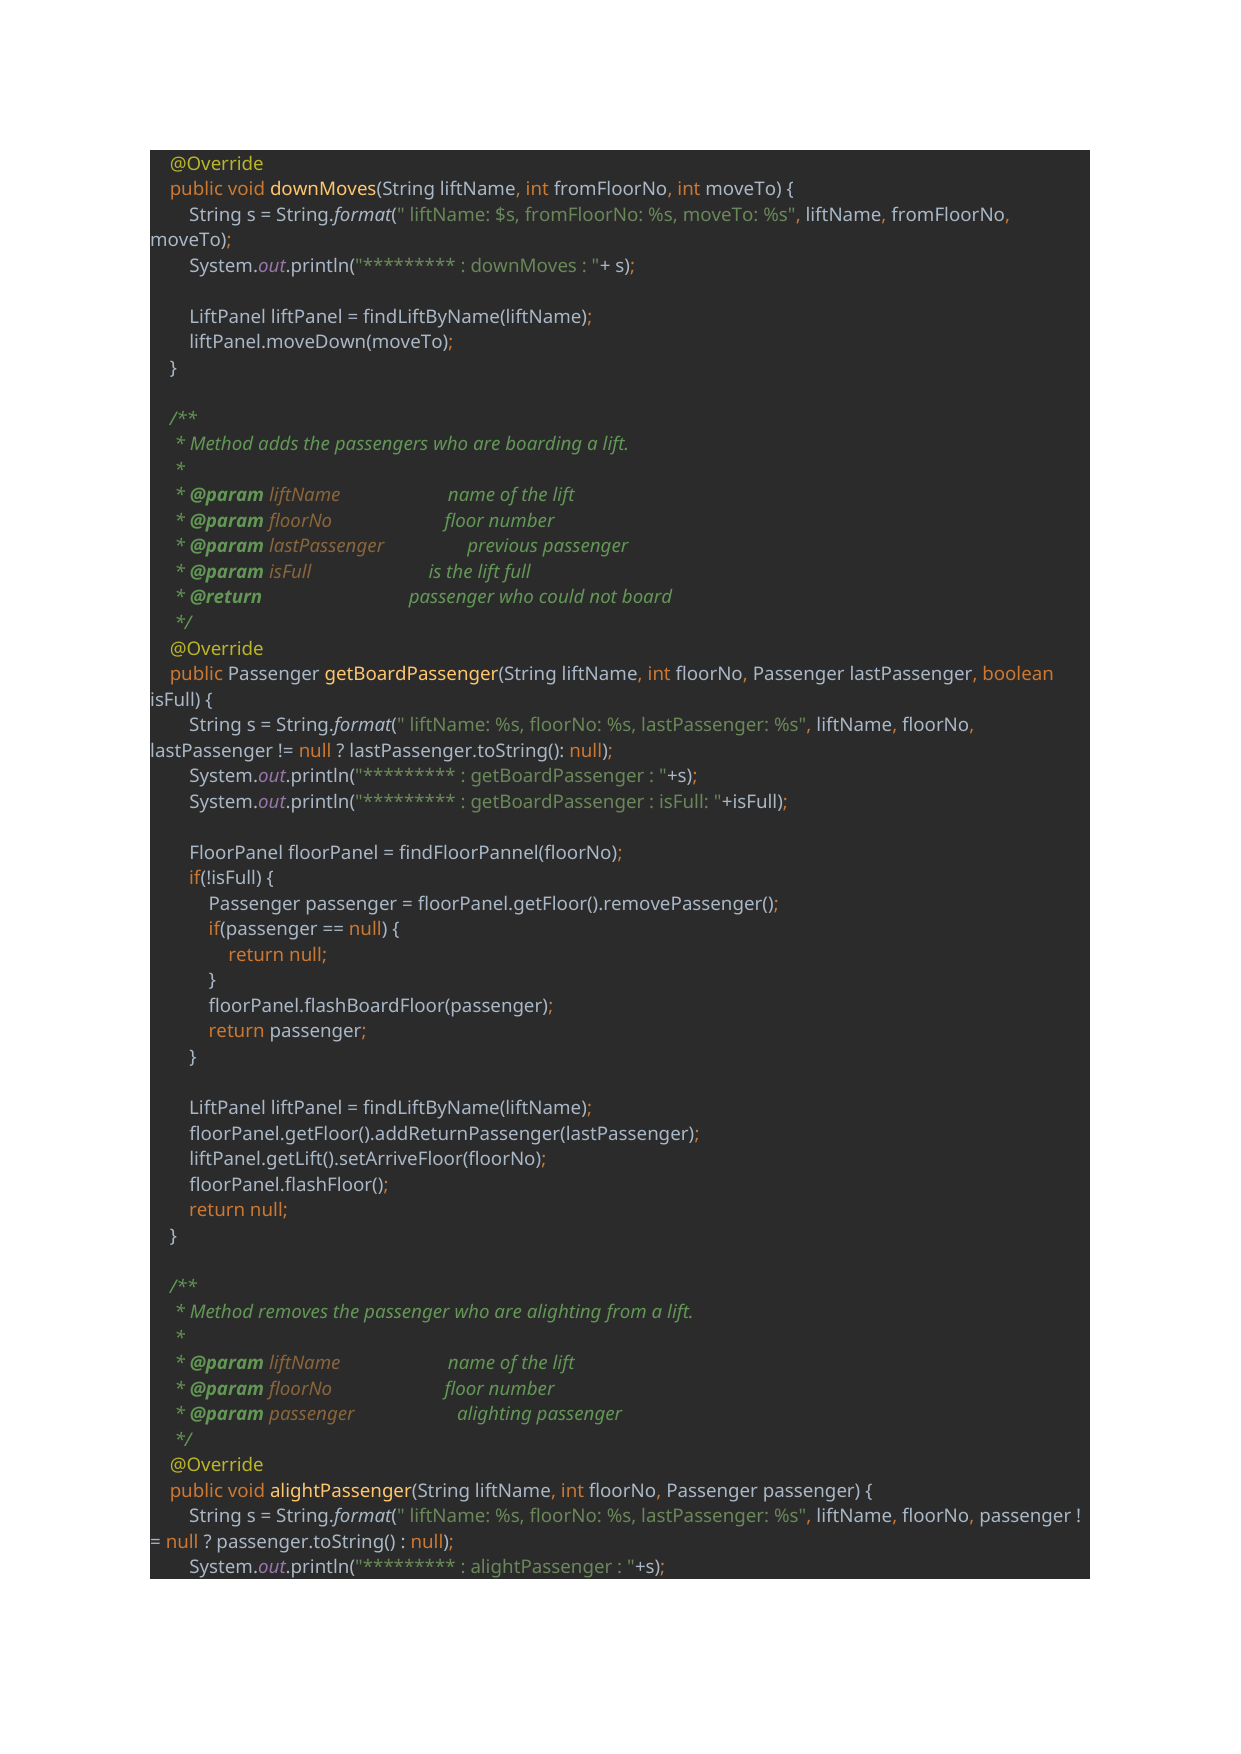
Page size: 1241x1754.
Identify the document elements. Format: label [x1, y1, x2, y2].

text [150, 150, 1090, 1579]
